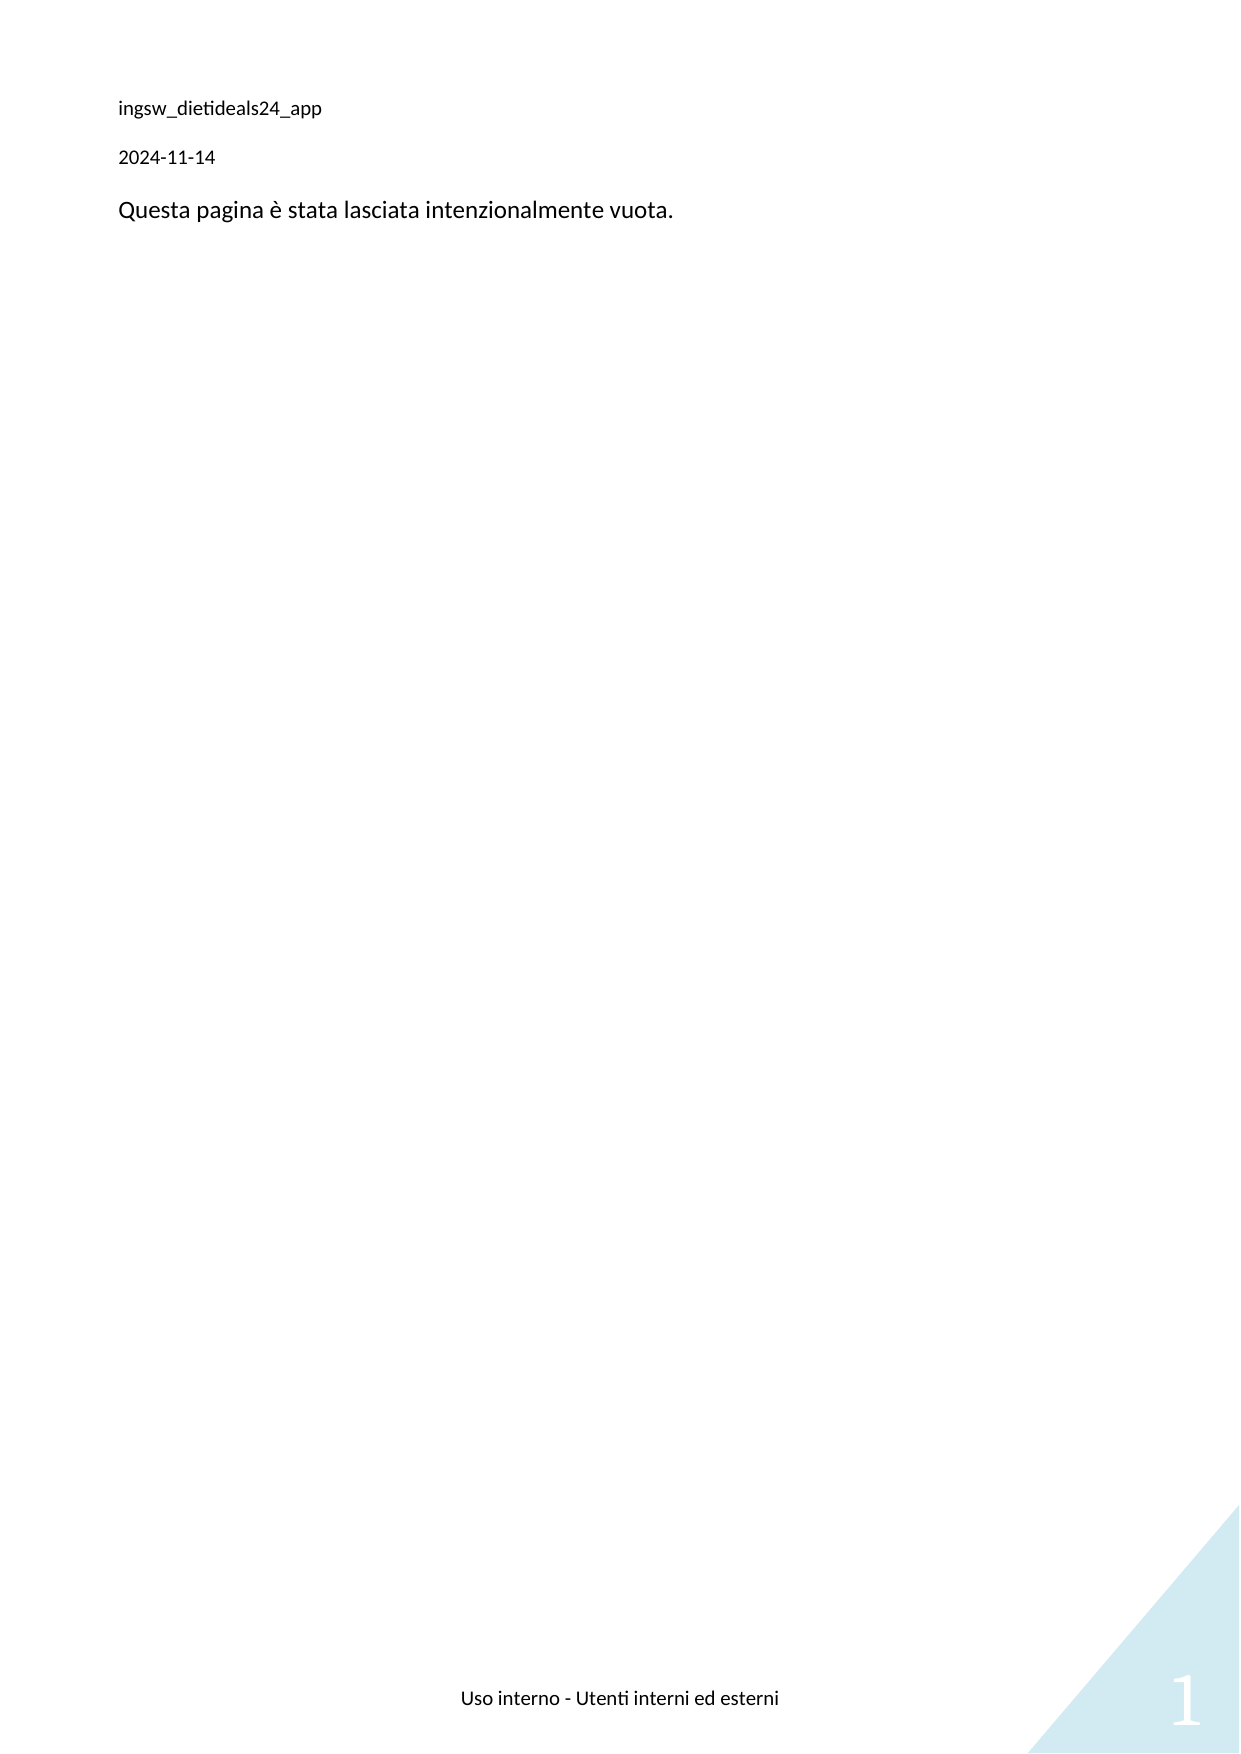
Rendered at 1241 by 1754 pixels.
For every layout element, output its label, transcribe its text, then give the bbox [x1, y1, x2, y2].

text Questa pagina è stata lasciata intenzionalmente vuota. [118, 194, 1122, 225]
text 2024-11-14 [118, 144, 1122, 170]
